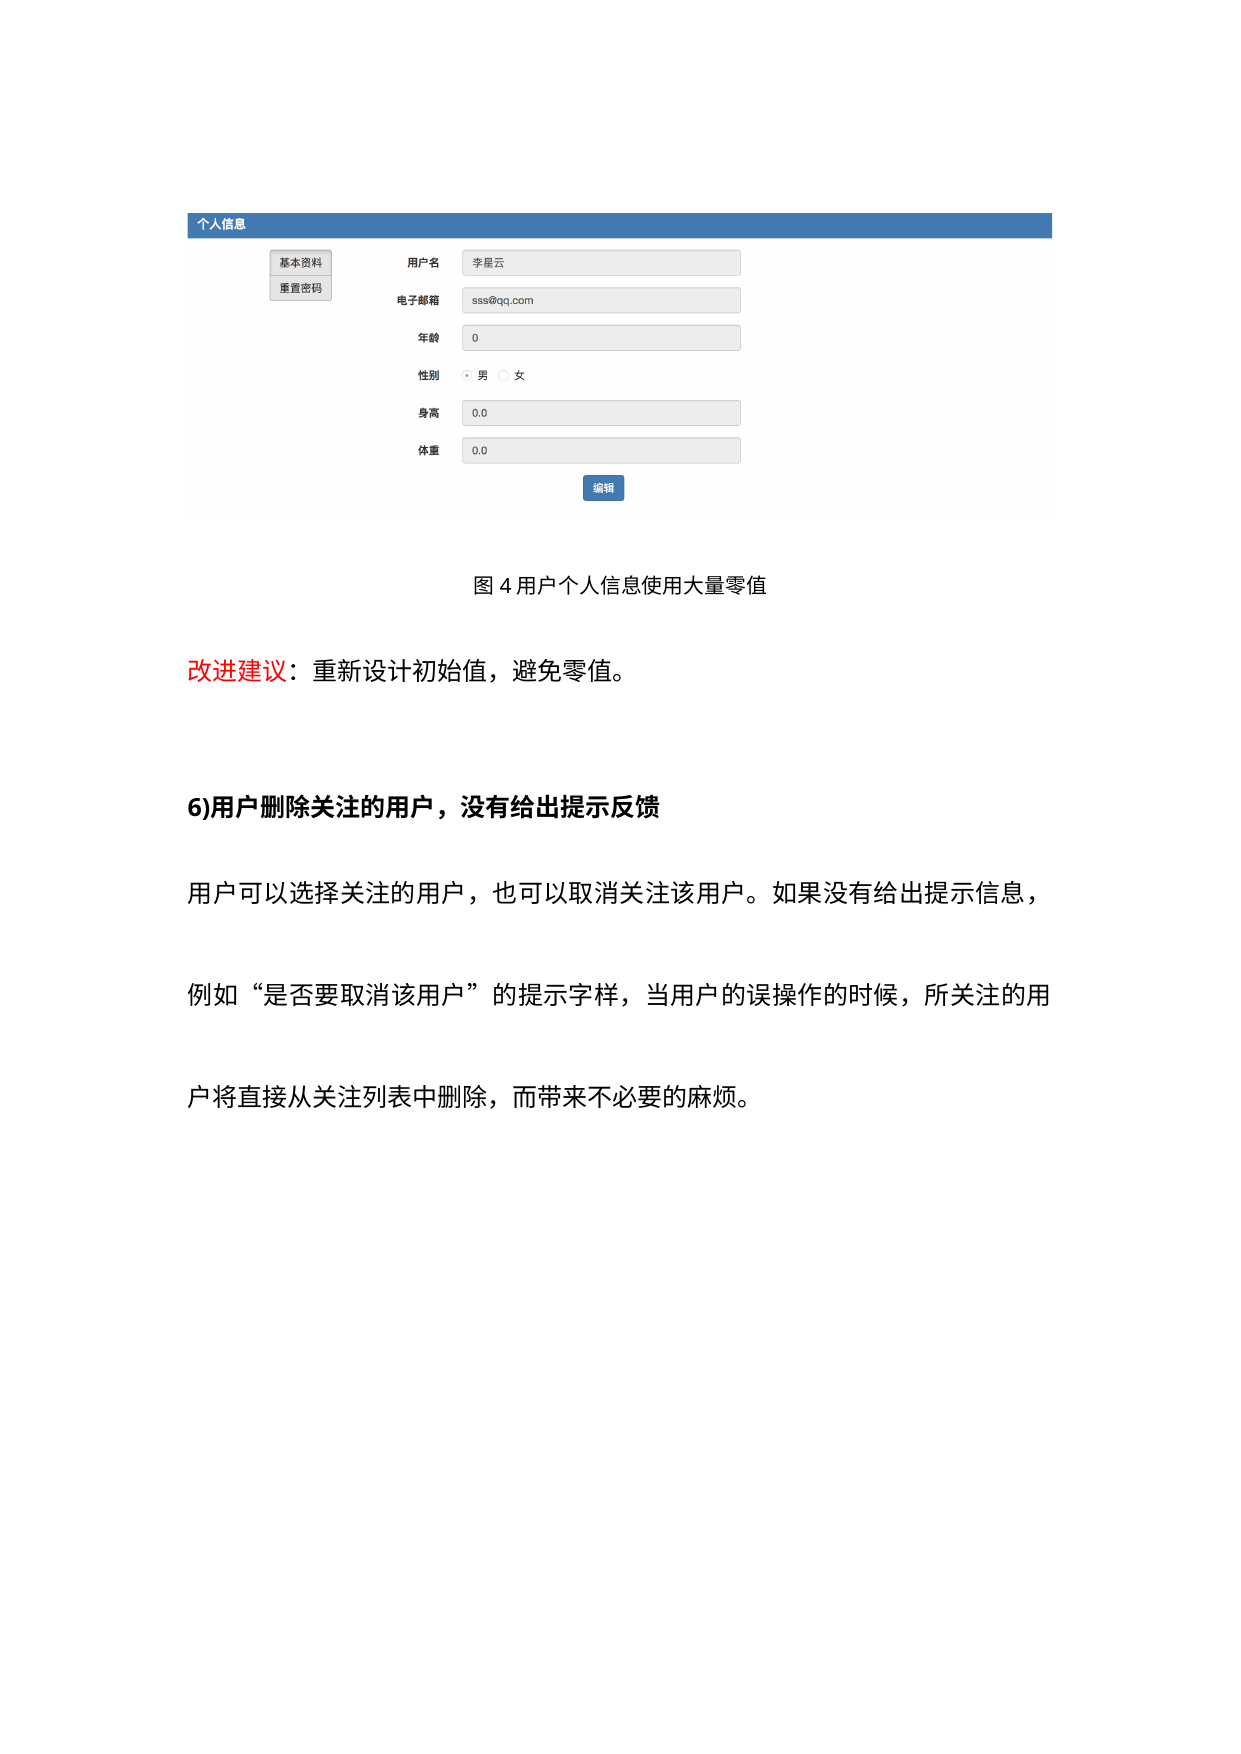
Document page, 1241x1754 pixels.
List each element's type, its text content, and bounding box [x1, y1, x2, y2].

text 用户可以选择关注的用户，也可以取消关注该用户。如果没有给出提示信息，例如“是否要取消该用户”的提示字样，当用户的误操作的时候，所关注的用户将直接从关注列表中删除，而带来不必要的麻烦。 [187, 858, 1053, 1129]
picture [187, 213, 1053, 523]
text 图 4 用户个人信息使用大量零值 [187, 568, 1053, 602]
text 改进建议：重新设计初始值，避免零值。 [187, 636, 1053, 704]
subtitle 6)用户删除关注的用户，没有给出提示反馈 [187, 772, 1053, 839]
